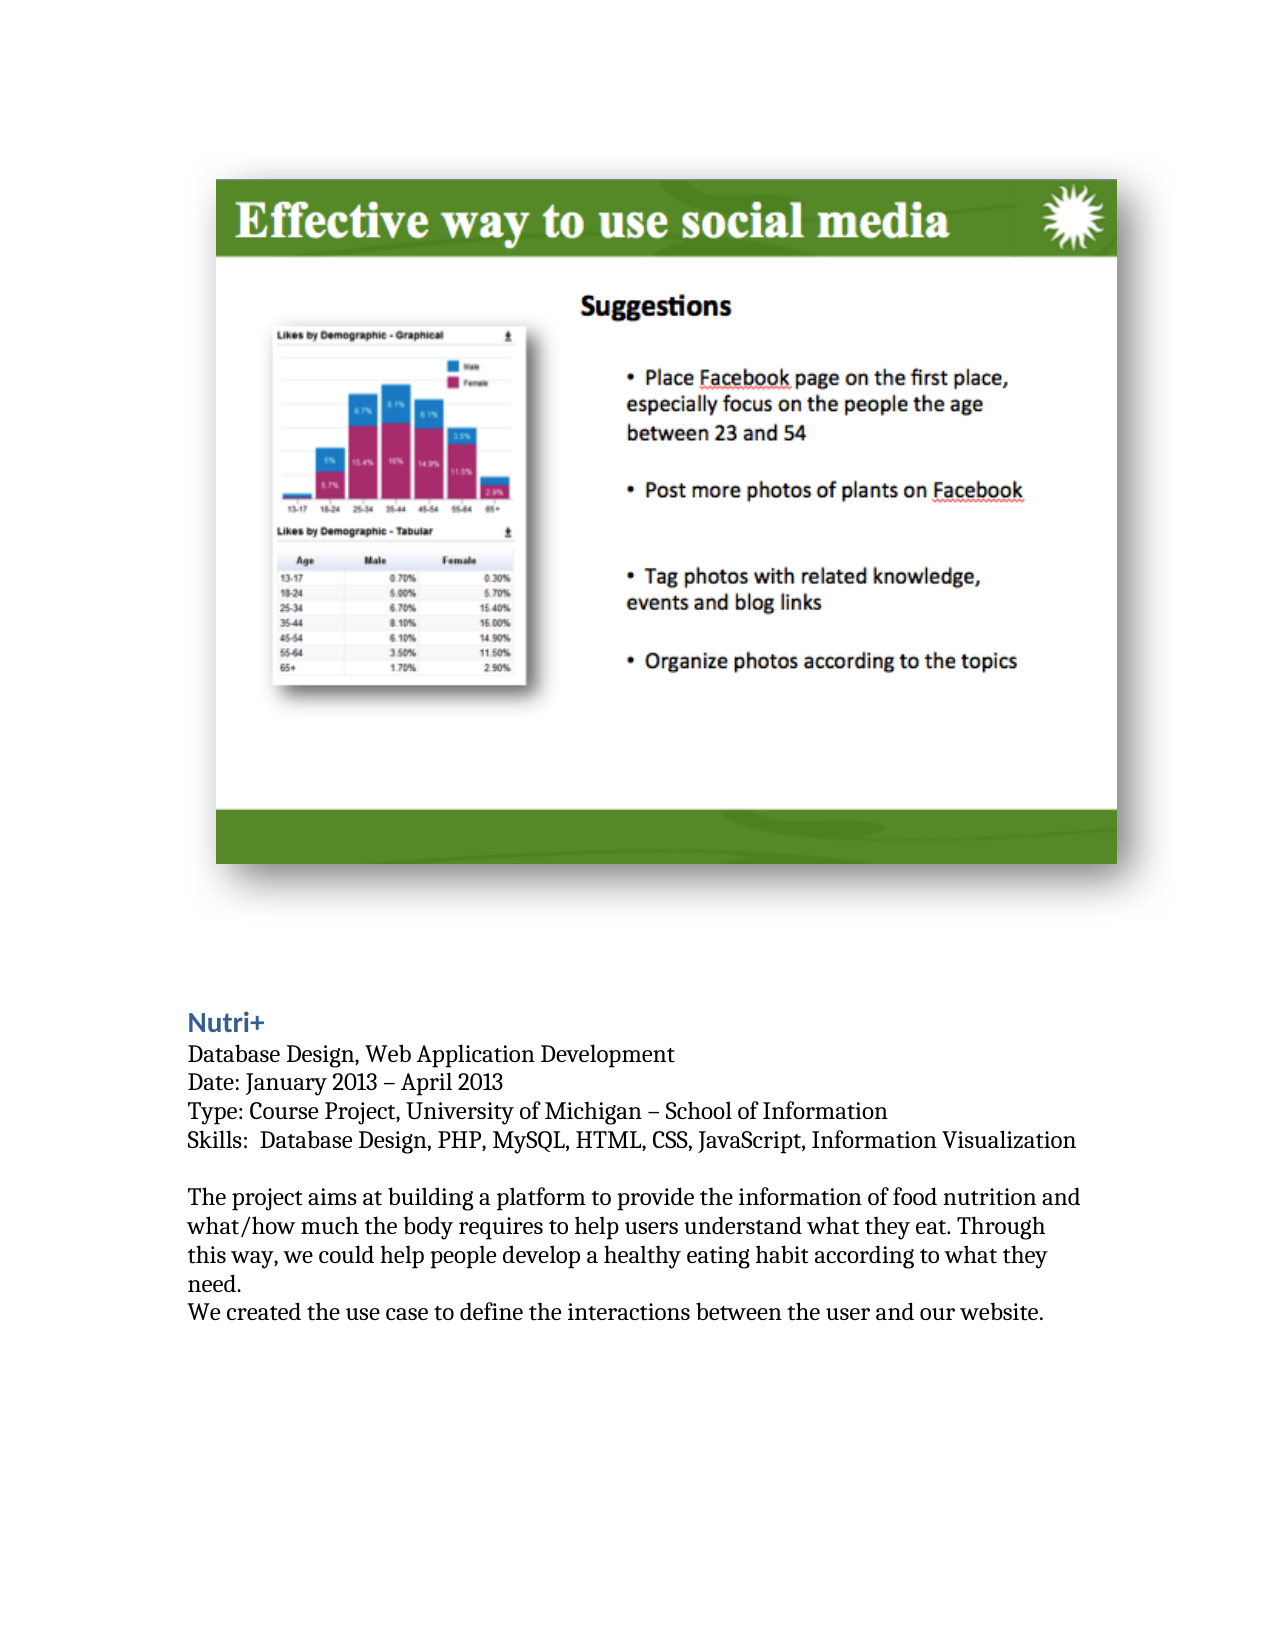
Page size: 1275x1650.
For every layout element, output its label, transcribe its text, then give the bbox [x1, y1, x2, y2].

text Type: Course Project, University of Michigan – School of Information [187, 1097, 1087, 1126]
subtitle Nutri+ [187, 1004, 1087, 1039]
text Date: January 2013 – April 2013 [187, 1068, 1087, 1097]
text We created the use case to define the interactions between the user and our website. [187, 1298, 1087, 1327]
text The project aims at building a platform to provide the information of food nutrition and what/how much the body requires to help users understand what they eat. Through this way, we could help people develop a healthy eating habit according to what they need. [187, 1183, 1087, 1298]
text Database Design, Web Application Development [187, 1039, 1087, 1068]
text Skills: Database Design, PHP, MySQL, HTML, CSS, JavaScript, Information Visualization [187, 1126, 1087, 1154]
picture [216, 179, 1117, 864]
